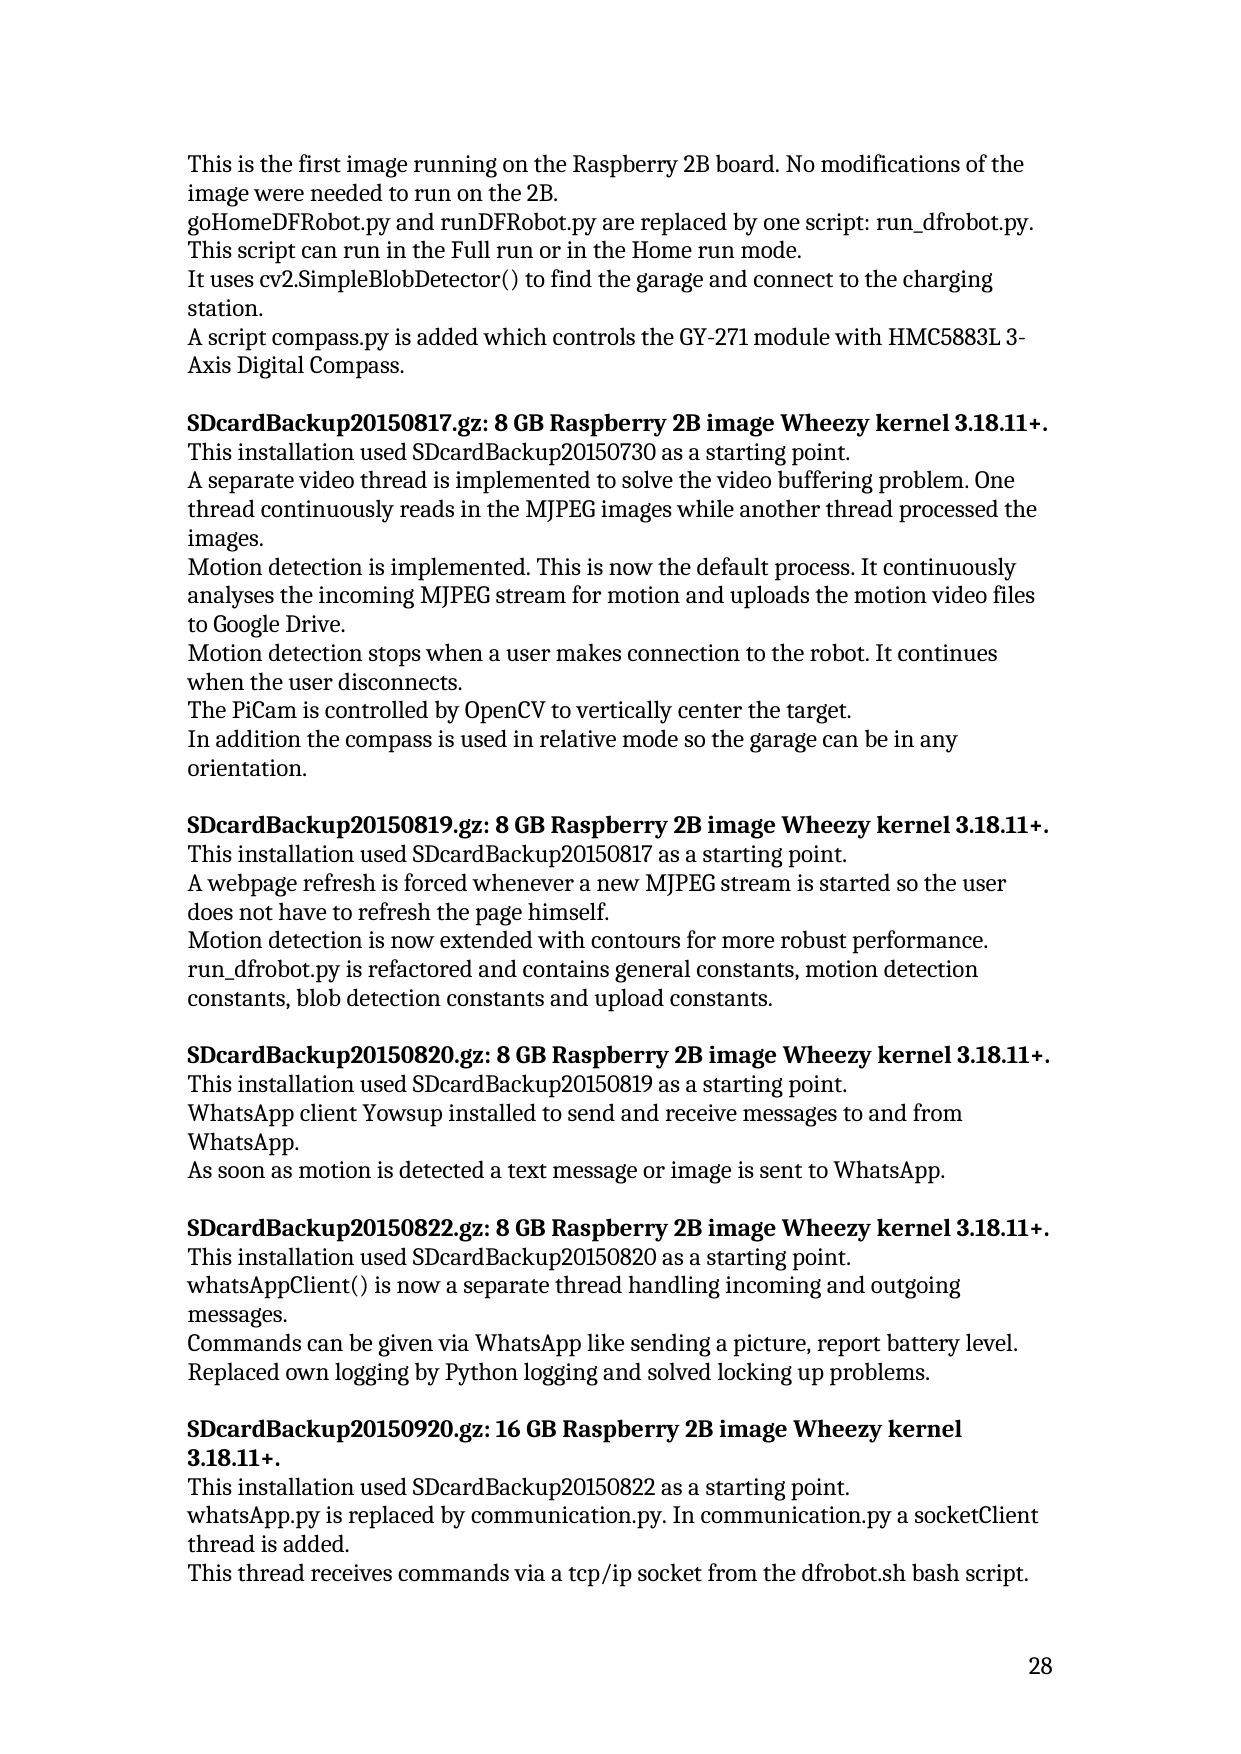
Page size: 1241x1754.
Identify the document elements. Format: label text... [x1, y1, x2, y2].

text SDcardBackup20150819.gz: 8 GB Raspberry 2B image Wheezy kernel 3.18.11+. [187, 811, 1053, 840]
text In addition the compass is used in relative mode so the garage can be in any orientation. [187, 725, 1053, 782]
text SDcardBackup20150822.gz: 8 GB Raspberry 2B image Wheezy kernel 3.18.11+. [187, 1214, 1053, 1242]
text run_dfrobot.py is refactored and contains general constants, motion detection constants, blob detection constants and upload constants. [187, 955, 1053, 1012]
text This installation used SDcardBackup20150820 as a starting point. [187, 1242, 1053, 1271]
text Replaced own logging by Python logging and solved locking up problems. [187, 1357, 1053, 1386]
text SDcardBackup20150920.gz: 16 GB Raspberry 2B image Wheezy kernel 3.18.11+. [187, 1415, 1053, 1472]
text This thread receives commands via a tcp/ip socket from the dfrobot.sh bash script. [187, 1559, 1053, 1587]
text A webpage refresh is forced whenever a new MJPEG stream is started so the user does not have to refresh the page himself. [187, 869, 1053, 926]
text This installation used SDcardBackup20150730 as a starting point. [187, 437, 1053, 466]
text SDcardBackup20150817.gz: 8 GB Raspberry 2B image Wheezy kernel 3.18.11+. [187, 409, 1053, 437]
text Commands can be given via WhatsApp like sending a picture, report battery level. [187, 1329, 1053, 1357]
text WhatsApp client Yowsup installed to send and receive messages to and from WhatsApp. [187, 1099, 1053, 1156]
text This installation used SDcardBackup20150817 as a starting point. [187, 840, 1053, 869]
text It uses cv2.SimpleBlobDetector() to find the garage and connect to the charging station. [187, 265, 1053, 322]
text goHomeDFRobot.py and runDFRobot.py are replaced by one script: run_dfrobot.py. [187, 207, 1053, 236]
text A script compass.py is added which controls the GY-271 module with HMC5883L 3-Axis Digital Compass. [187, 322, 1053, 380]
text This installation used SDcardBackup20150822 as a starting point. [187, 1472, 1053, 1501]
text This is the first image running on the Raspberry 2B board. No modifications of the image were needed to run on the 2B. [187, 150, 1053, 207]
text A separate video thread is implemented to solve the video buffering problem. One thread continuously reads in the MJPEG images while another thread processed the images. [187, 466, 1053, 552]
text The PiCam is controlled by OpenCV to vertically center the target. [187, 696, 1053, 725]
text whatsApp.py is replaced by communication.py. In communication.py a socketClient thread is added. [187, 1501, 1053, 1559]
text As soon as motion is detected a text message or image is sent to WhatsApp. [187, 1156, 1053, 1185]
text whatsAppClient() is now a separate thread handling incoming and outgoing messages. [187, 1271, 1053, 1329]
text Motion detection is now extended with contours for more robust performance. [187, 926, 1053, 955]
text Motion detection stops when a user makes connection to the robot. It continues when the user disconnects. [187, 639, 1053, 696]
text SDcardBackup20150820.gz: 8 GB Raspberry 2B image Wheezy kernel 3.18.11+. [187, 1041, 1053, 1070]
text Motion detection is implemented. This is now the default process. It continuously analyses the incoming MJPEG stream for motion and uploads the motion video files to Google Drive. [187, 552, 1053, 639]
text This script can run in the Full run or in the Home run mode. [187, 236, 1053, 265]
text This installation used SDcardBackup20150819 as a starting point. [187, 1070, 1053, 1099]
